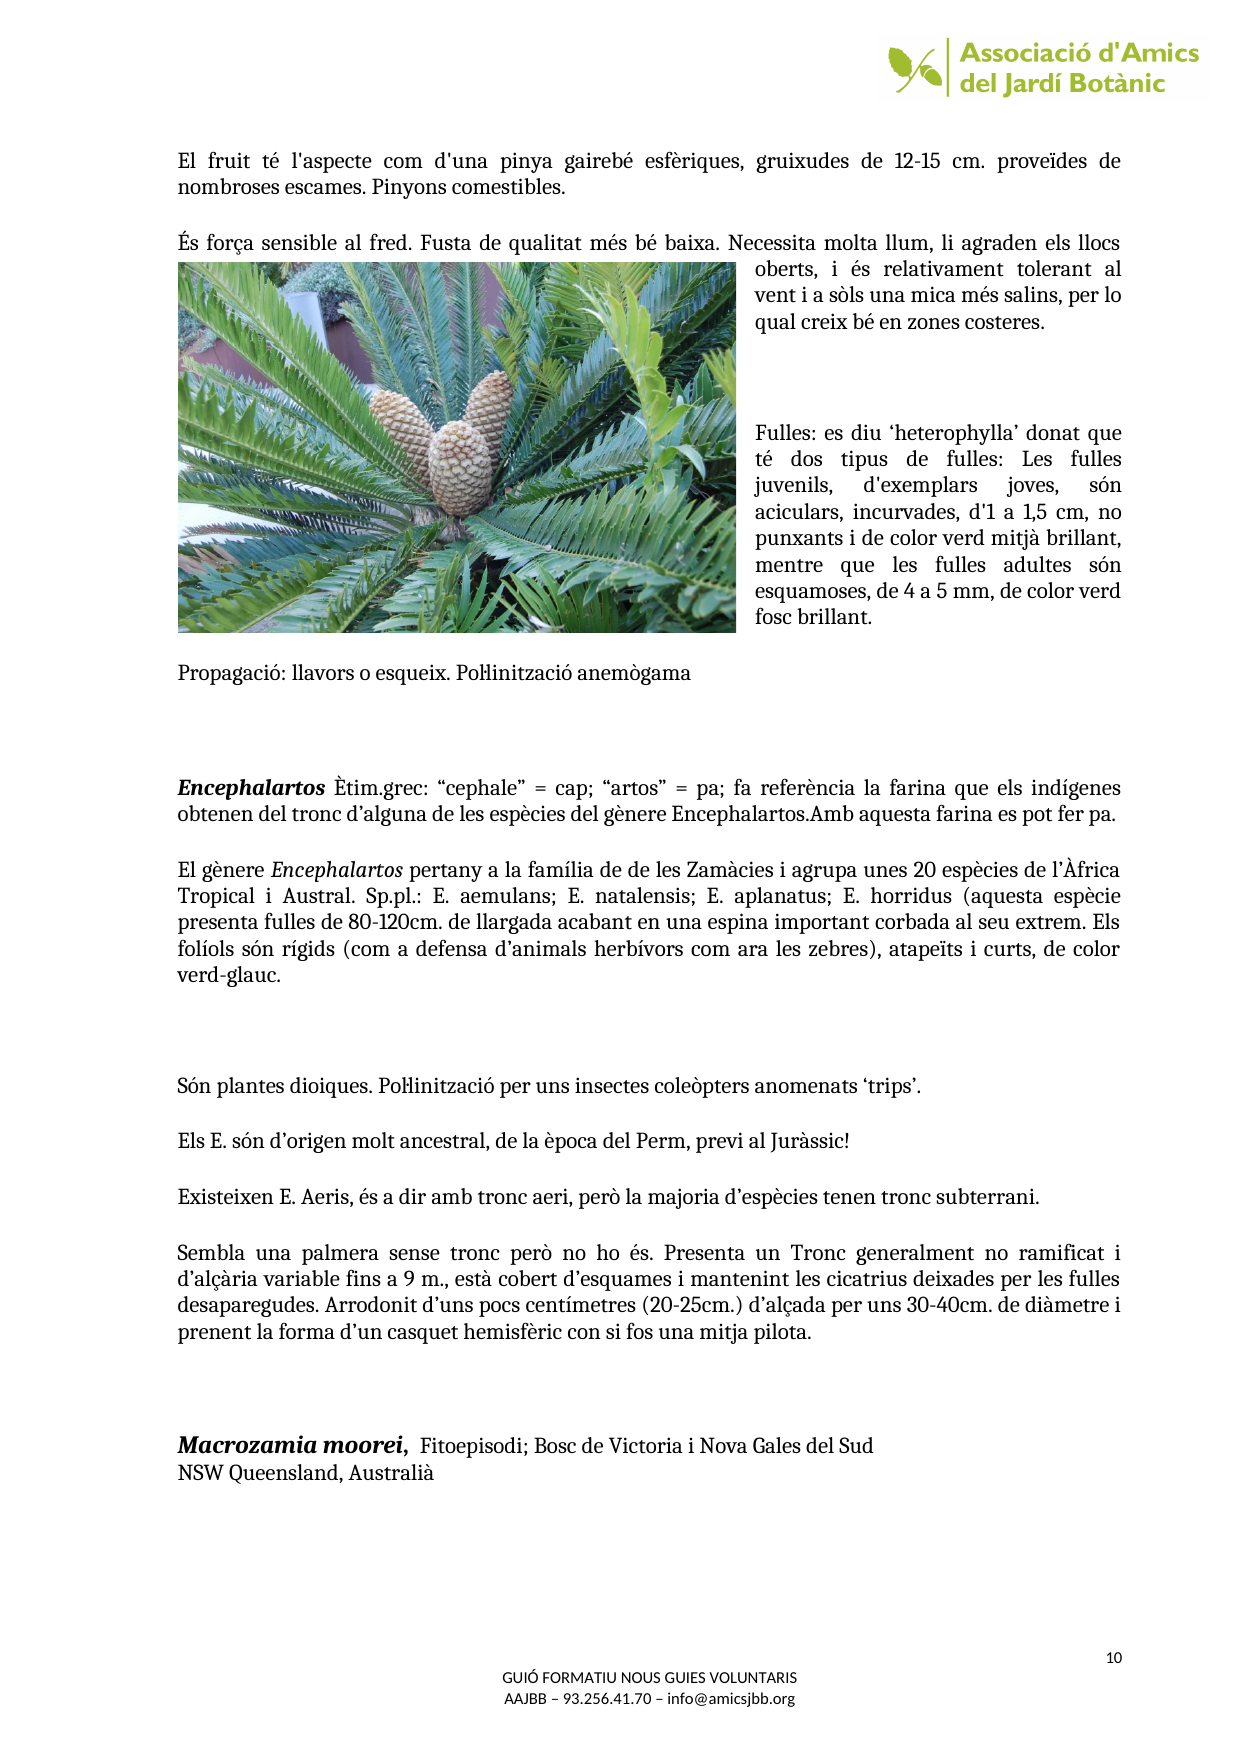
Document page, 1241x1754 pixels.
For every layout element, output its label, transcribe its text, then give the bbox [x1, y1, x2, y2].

text Els E. són d’origen molt ancestral, de la època del Perm, previ al Juràssic! [177, 1128, 1122, 1155]
text Macrozamia moorei, Fitoepisodi; Bosc de Victoria i Nova Gales del Sud [177, 1431, 1122, 1460]
text Fulles: es diu ‘heterophylla’ donat que té dos tipus de fulles: Les fulles juvenils, d'exemplars joves, són aciculars, incurvades, d'1 a 1,5 cm, no punxants i de color verd mitjà brillant, mentre que les fulles adultes són esquamoses, de 4 a 5 mm, de color verd fosc brillant. [737, 419, 1122, 630]
text Són plantes dioiques. Pol·linització per uns insectes coleòpters anomenats ‘trips’. [177, 1073, 1122, 1099]
text Propagació: llavors o esqueix. Pol·linització anemògama [177, 659, 1122, 686]
text És força sensible al fred. Fusta de qualitat més bé baixa. Necessita molta llum, li agraden els llocs oberts, i és relativament tolerant al vent i a sòls una mica més salins, per lo qual creix bé en zones costeres. [177, 229, 1122, 335]
text NSW Queensland, Australià [177, 1460, 1122, 1486]
picture [877, 34, 1210, 102]
text El gènere Encephalartos pertany a la família de de les Zamàcies i agrupa unes 20 espècies de l’Àfrica Tropical i Austral. Sp.pl.: E. aemulans; E. natalensis; E. aplanatus; E. horridus (aquesta espècie presenta fulles de 80-120cm. de llargada acabant en una espina important corbada al seu extrem. Els folíols són rígids (com a defensa d’animals herbívors com ara les zebres), atapeïts i curts, de color verd-glauc. [177, 856, 1122, 988]
text Existeixen E. Aeris, és a dir amb tronc aeri, però la majoria d’espècies tenen tronc subterrani. [177, 1184, 1122, 1210]
text Encephalartos Ètim.grec: “cephale” = cap; “artos” = pa; fa referència la farina que els indígenes obtenen del tronc d’alguna de les espècies del gènere Encephalartos.Amb aquesta farina es pot fer pa. [177, 774, 1122, 827]
picture [178, 262, 737, 633]
text El fruit té l'aspecte com d'una pinya gairebé esfèriques, gruixudes de 12-15 cm. proveïdes de nombroses escames. Pinyons comestibles. [177, 148, 1122, 200]
text Sembla una palmera sense tronc però no ho és. Presenta un Tronc generalment no ramificat i d’alçària variable fins a 9 m., està cobert d’esquames i mantenint les cicatrius deixades per les fulles desaparegudes. Arrodonit d’uns pocs centímetres (20-25cm.) d’alçada per uns 30-40cm. de diàmetre i prenent la forma d’un casquet hemisfèric con si fos una mitja pilota. [177, 1239, 1122, 1345]
